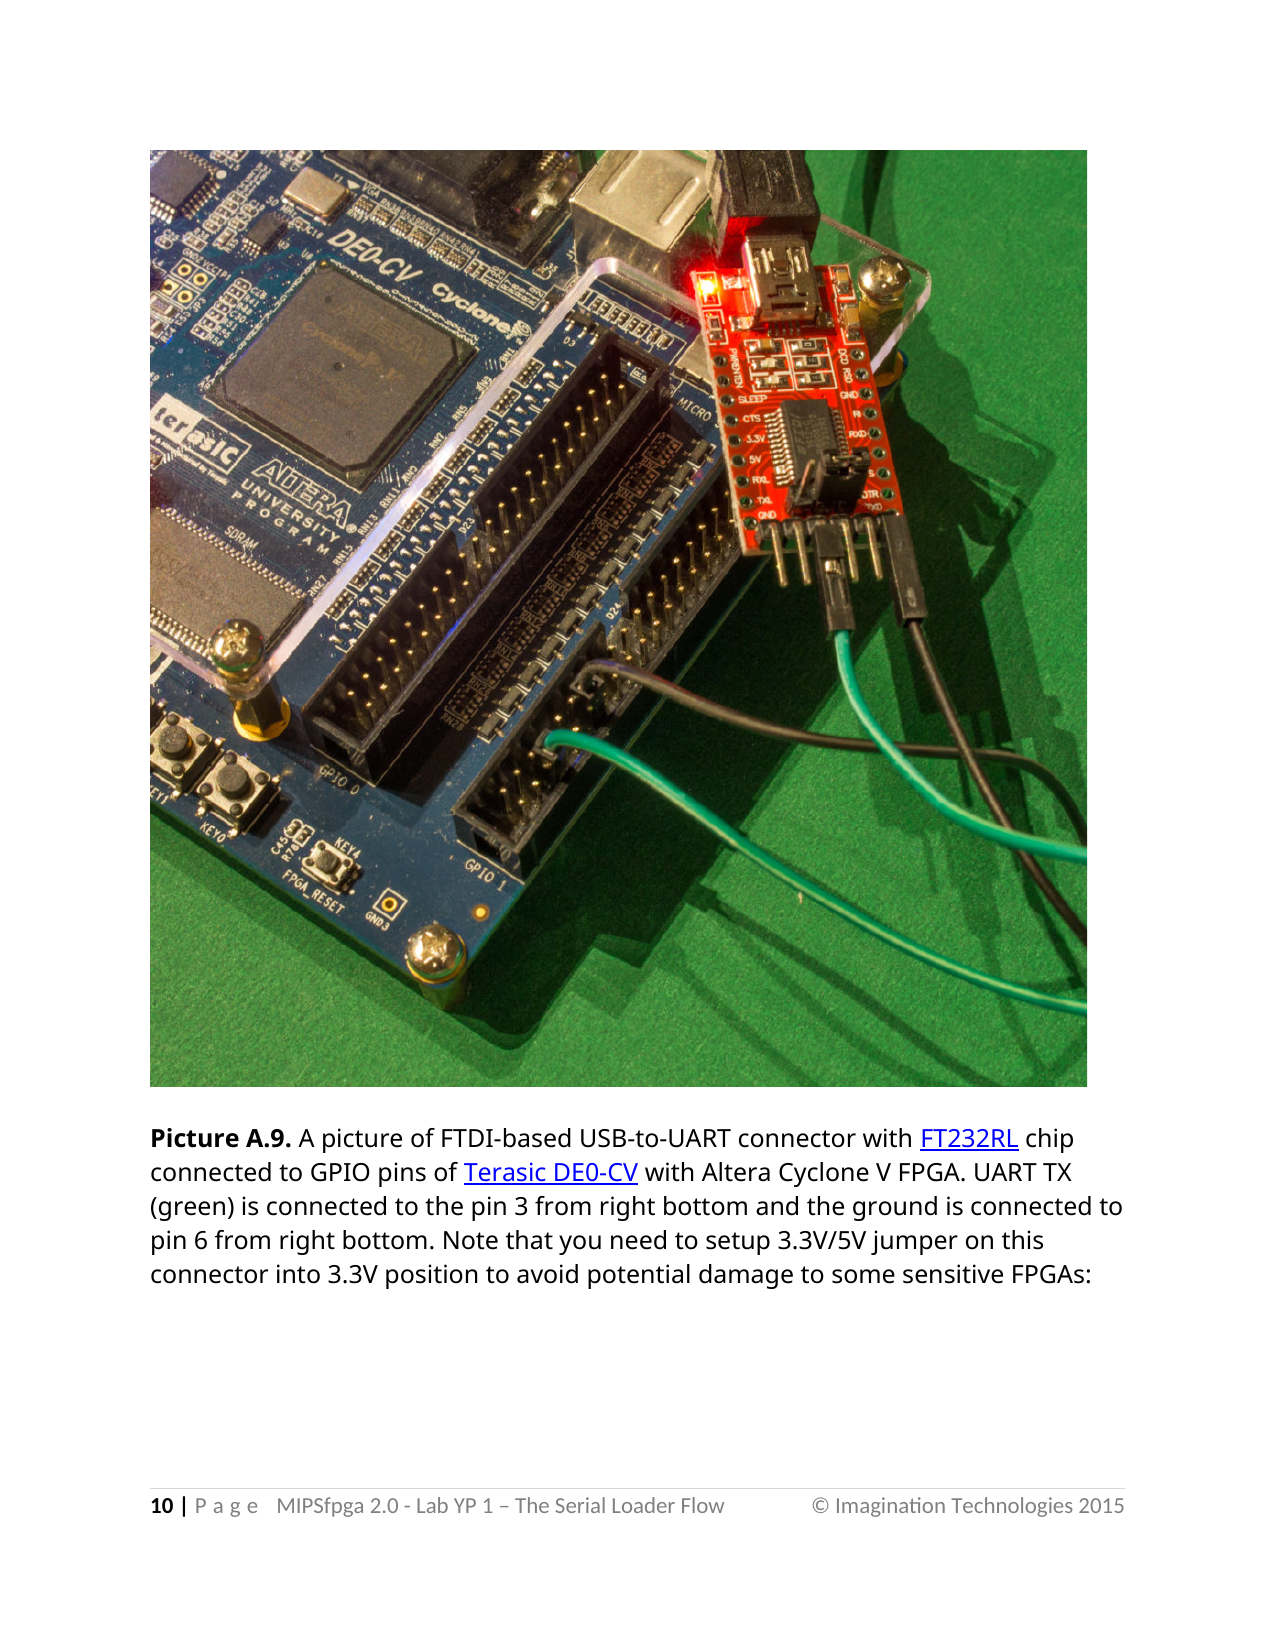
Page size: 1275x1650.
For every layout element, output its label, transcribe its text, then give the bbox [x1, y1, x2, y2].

text Picture A.9. A picture of FTDI-based USB-to-UART connector with FT232RL chip connected to GPIO pins of Terasic DE0-CV with Altera Cyclone V FPGA. UART TX (green) is connected to the pin 3 from right bottom and the ground is connected to pin 6 from right bottom. Note that you need to setup 3.3V/5V jumper on this connector into 3.3V position to avoid potential damage to some sensitive FPGAs: [150, 1120, 1125, 1291]
picture [150, 150, 1088, 1087]
